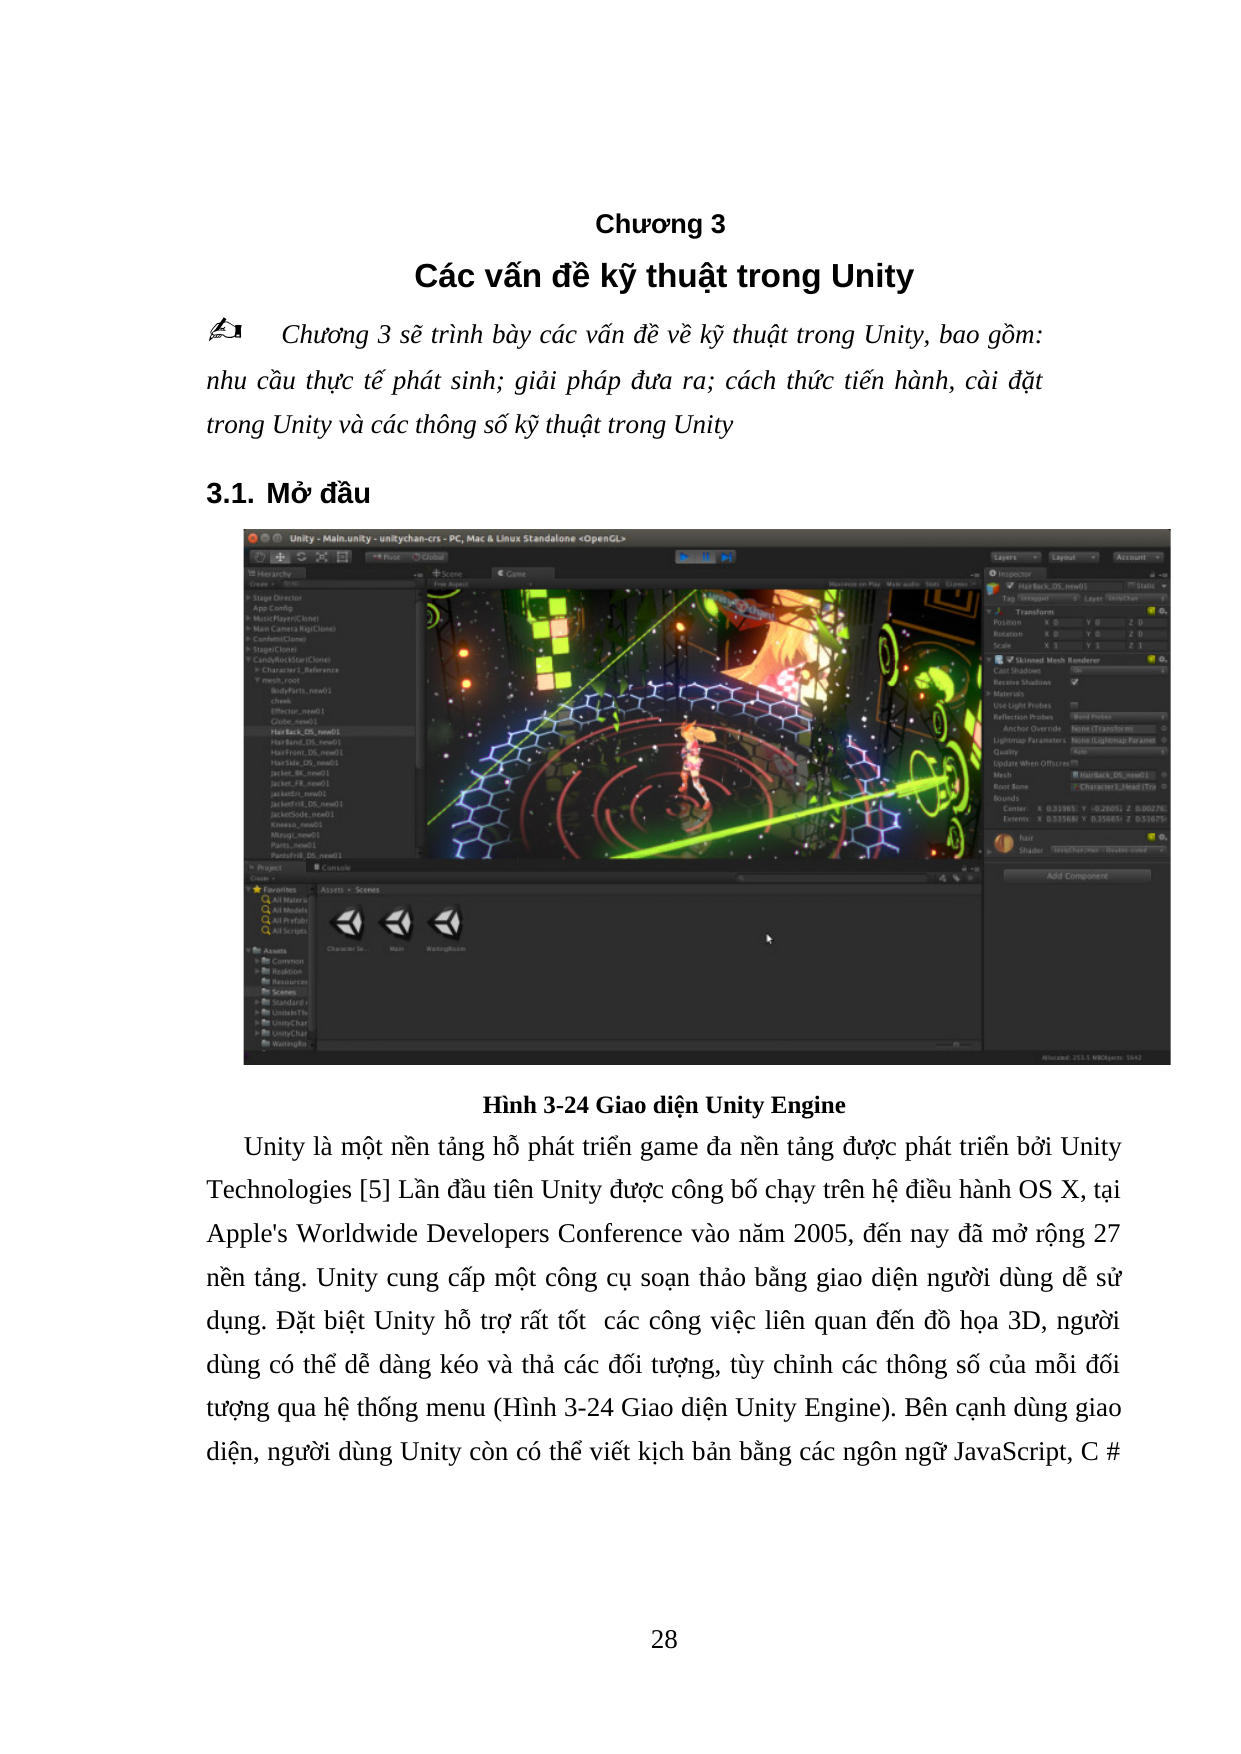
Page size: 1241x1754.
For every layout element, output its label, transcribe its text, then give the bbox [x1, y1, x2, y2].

subtitle Các vấn đề kỹ thuật trong Unity [206, 202, 1122, 294]
subtitle Mở đầu [206, 476, 1122, 510]
text Chương 3 sẽ trình bày các vấn đề về kỹ thuật trong Unity, bao gồm: nhu cầu thực tế phát sinh; giải pháp đưa ra; cách thức tiến hành, cài đặt trong Unity và các thông số kỹ thuật trong Unity [206, 316, 1047, 439]
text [206, 1130, 1122, 1466]
picture [243, 529, 1171, 1065]
